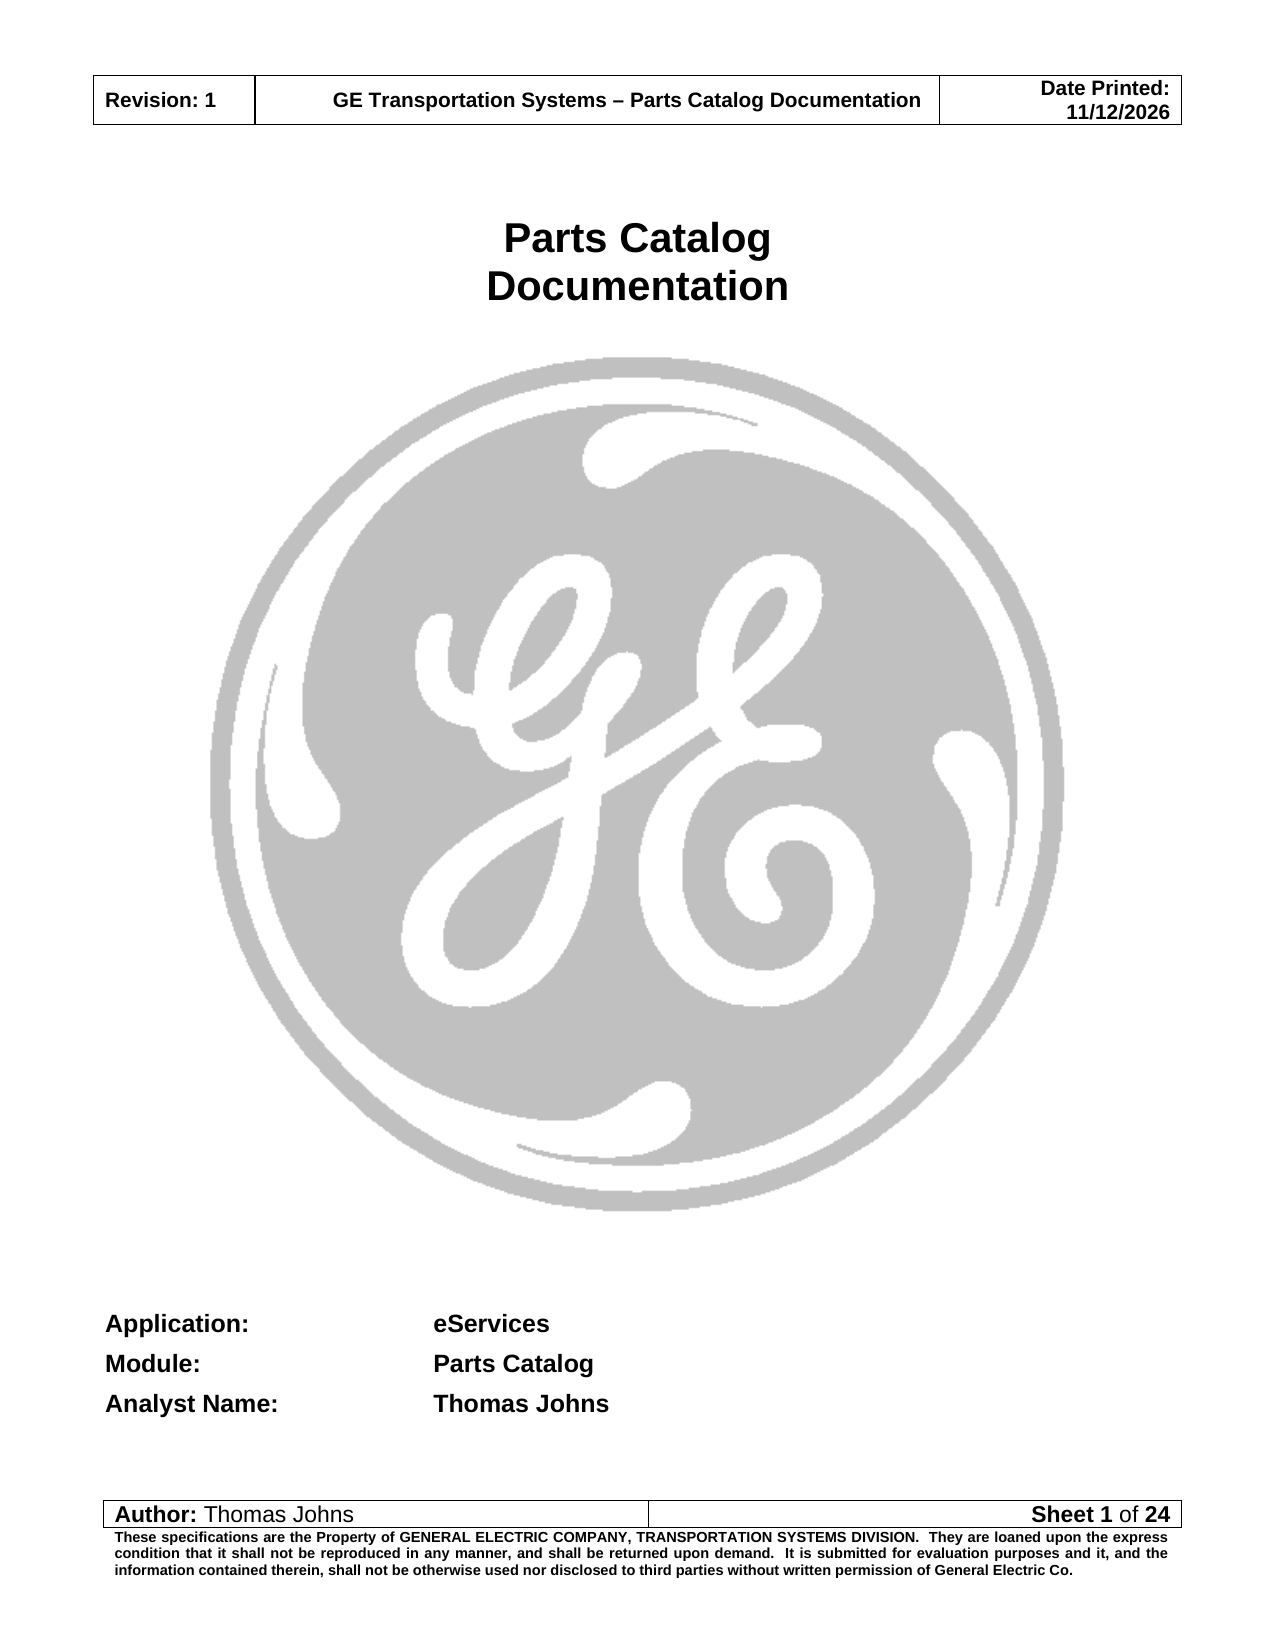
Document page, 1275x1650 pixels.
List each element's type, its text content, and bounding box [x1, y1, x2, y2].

table_header Application: [94, 1309, 433, 1349]
table_cell Parts Catalog [433, 1349, 1192, 1389]
text Parts Catalog [105, 213, 1170, 261]
picture [209, 356, 1066, 1213]
table_cell Module: [94, 1349, 433, 1389]
table_cell Thomas Johns [433, 1389, 1192, 1426]
table_header eServices [433, 1309, 1192, 1349]
table_cell Analyst Name: [94, 1389, 433, 1426]
text Documentation [105, 261, 1170, 309]
